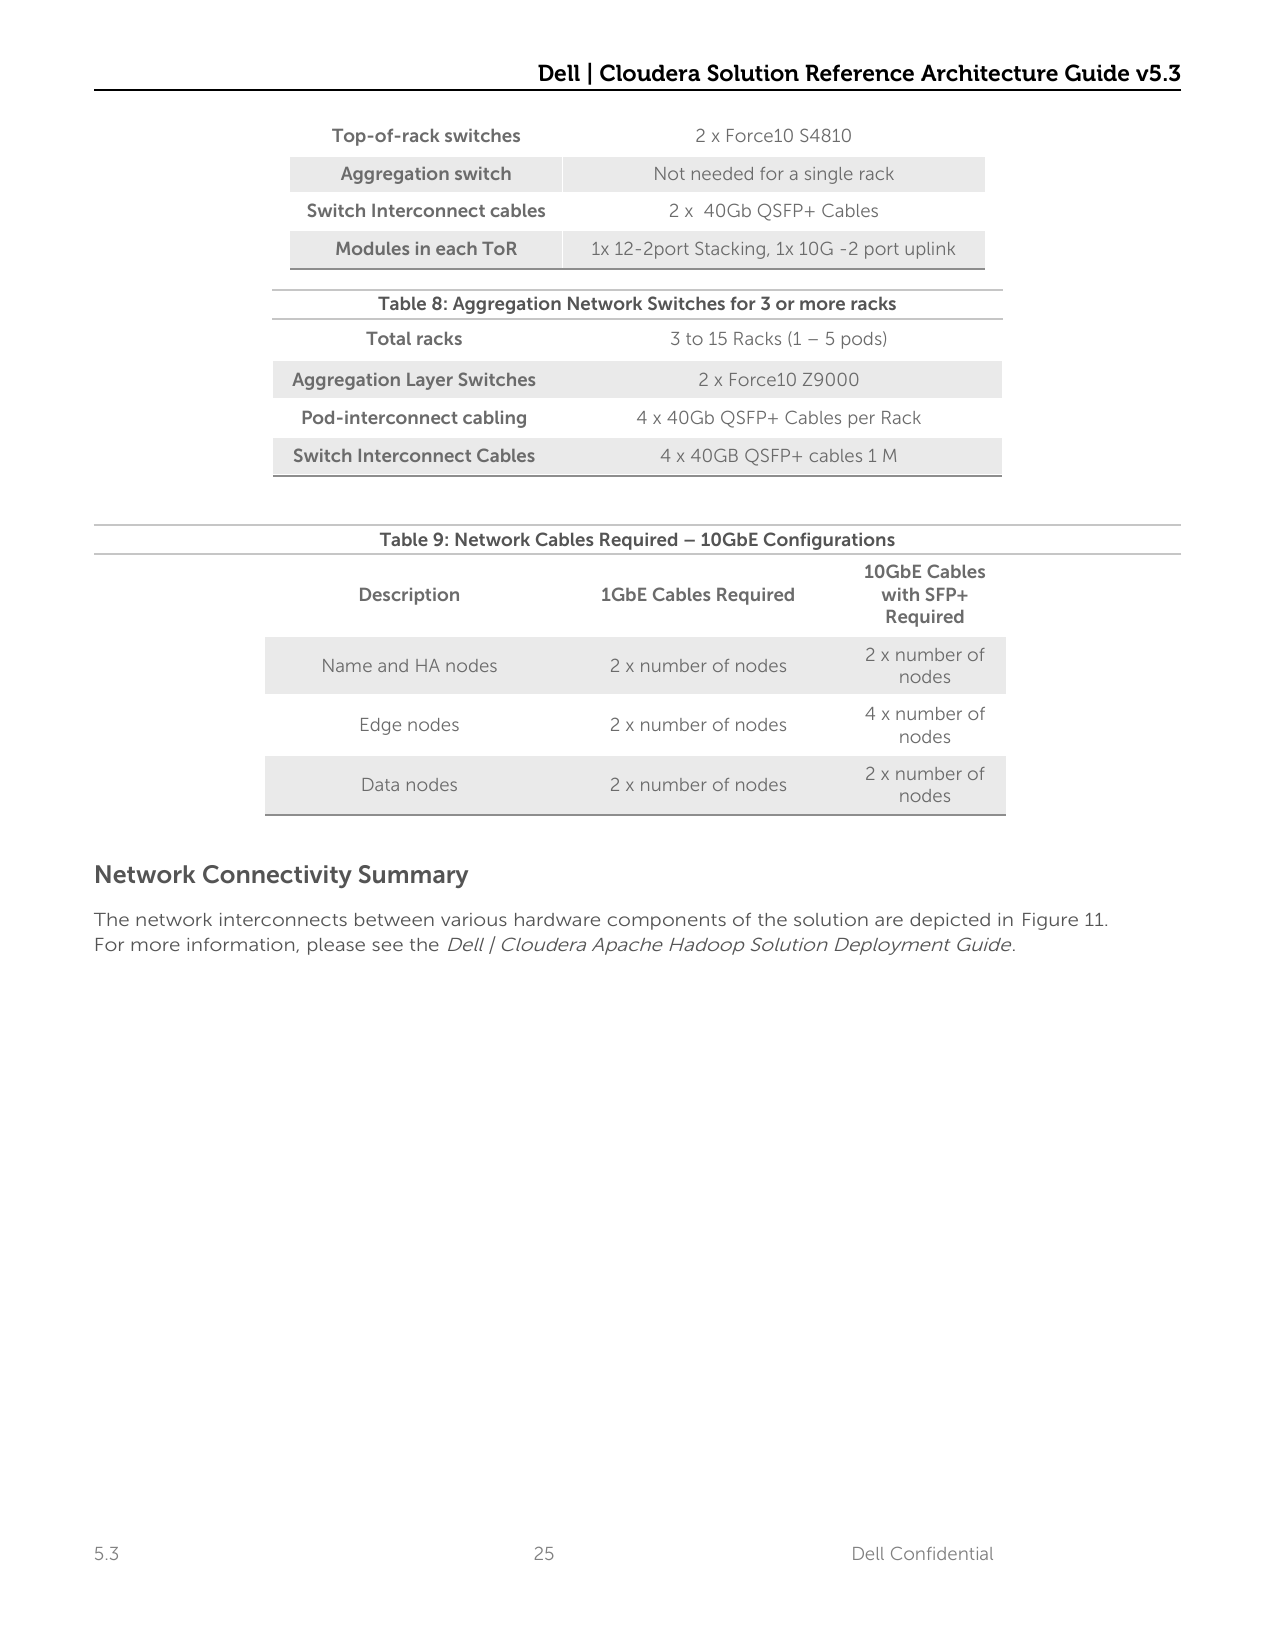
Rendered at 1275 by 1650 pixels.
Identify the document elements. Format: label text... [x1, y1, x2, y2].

table_cell 2 x number of nodes [553, 756, 844, 814]
table_header 1GbE Cables Required [553, 555, 844, 635]
table_cell 2 x number of nodes [844, 637, 1006, 694]
table_cell Top-of-rack switches [290, 118, 562, 154]
table_cell Pod-interconnect cabling [273, 400, 555, 435]
table_cell 2 x Force10 S4810 [563, 118, 985, 154]
table_cell 2 x number of nodes [553, 637, 844, 694]
table_cell 2 x 40Gb QSFP+ Cables [563, 194, 985, 229]
table_cell 2 x number of nodes [553, 697, 844, 754]
table_cell Data nodes [265, 756, 553, 814]
table_cell Aggregation Layer Switches [273, 361, 555, 398]
table_cell 2 x number of nodes [844, 756, 1006, 814]
table_header 3 to 15 Racks (1 – 5 pods) [555, 320, 1002, 359]
table_cell 4 x 40GB QSFP+ cables 1 M [555, 438, 1002, 474]
table_cell Aggregation switch [290, 157, 562, 192]
table_cell Edge nodes [265, 697, 553, 754]
table_cell Not needed for a single rack [563, 157, 985, 192]
table_cell Switch Interconnect Cables [273, 438, 555, 474]
table_cell Switch Interconnect cables [290, 194, 562, 229]
table_header Total racks [273, 320, 555, 359]
table_cell 4 x number of nodes [844, 697, 1006, 754]
table_cell 4 x 40Gb QSFP+ Cables per Rack [555, 400, 1002, 435]
subtitle Network Connectivity Summary [94, 859, 1162, 889]
table_cell 2 x Force10 Z9000 [555, 361, 1002, 398]
table_cell 1x 12-2port Stacking, 1x 10G -2 port uplink [563, 231, 985, 268]
table_header Description [265, 555, 553, 635]
table_header 10GbE Cables with SFP+ Required [844, 555, 1006, 635]
table_cell Modules in each ToR [290, 231, 562, 268]
text The network interconnects between various hardware components of the solution are depicted in Figure 11. For more information, please see the Dell | Cloudera Apache Hadoop Solution Deployment Guide. [94, 907, 1135, 957]
table_cell Name and HA nodes [265, 637, 553, 694]
